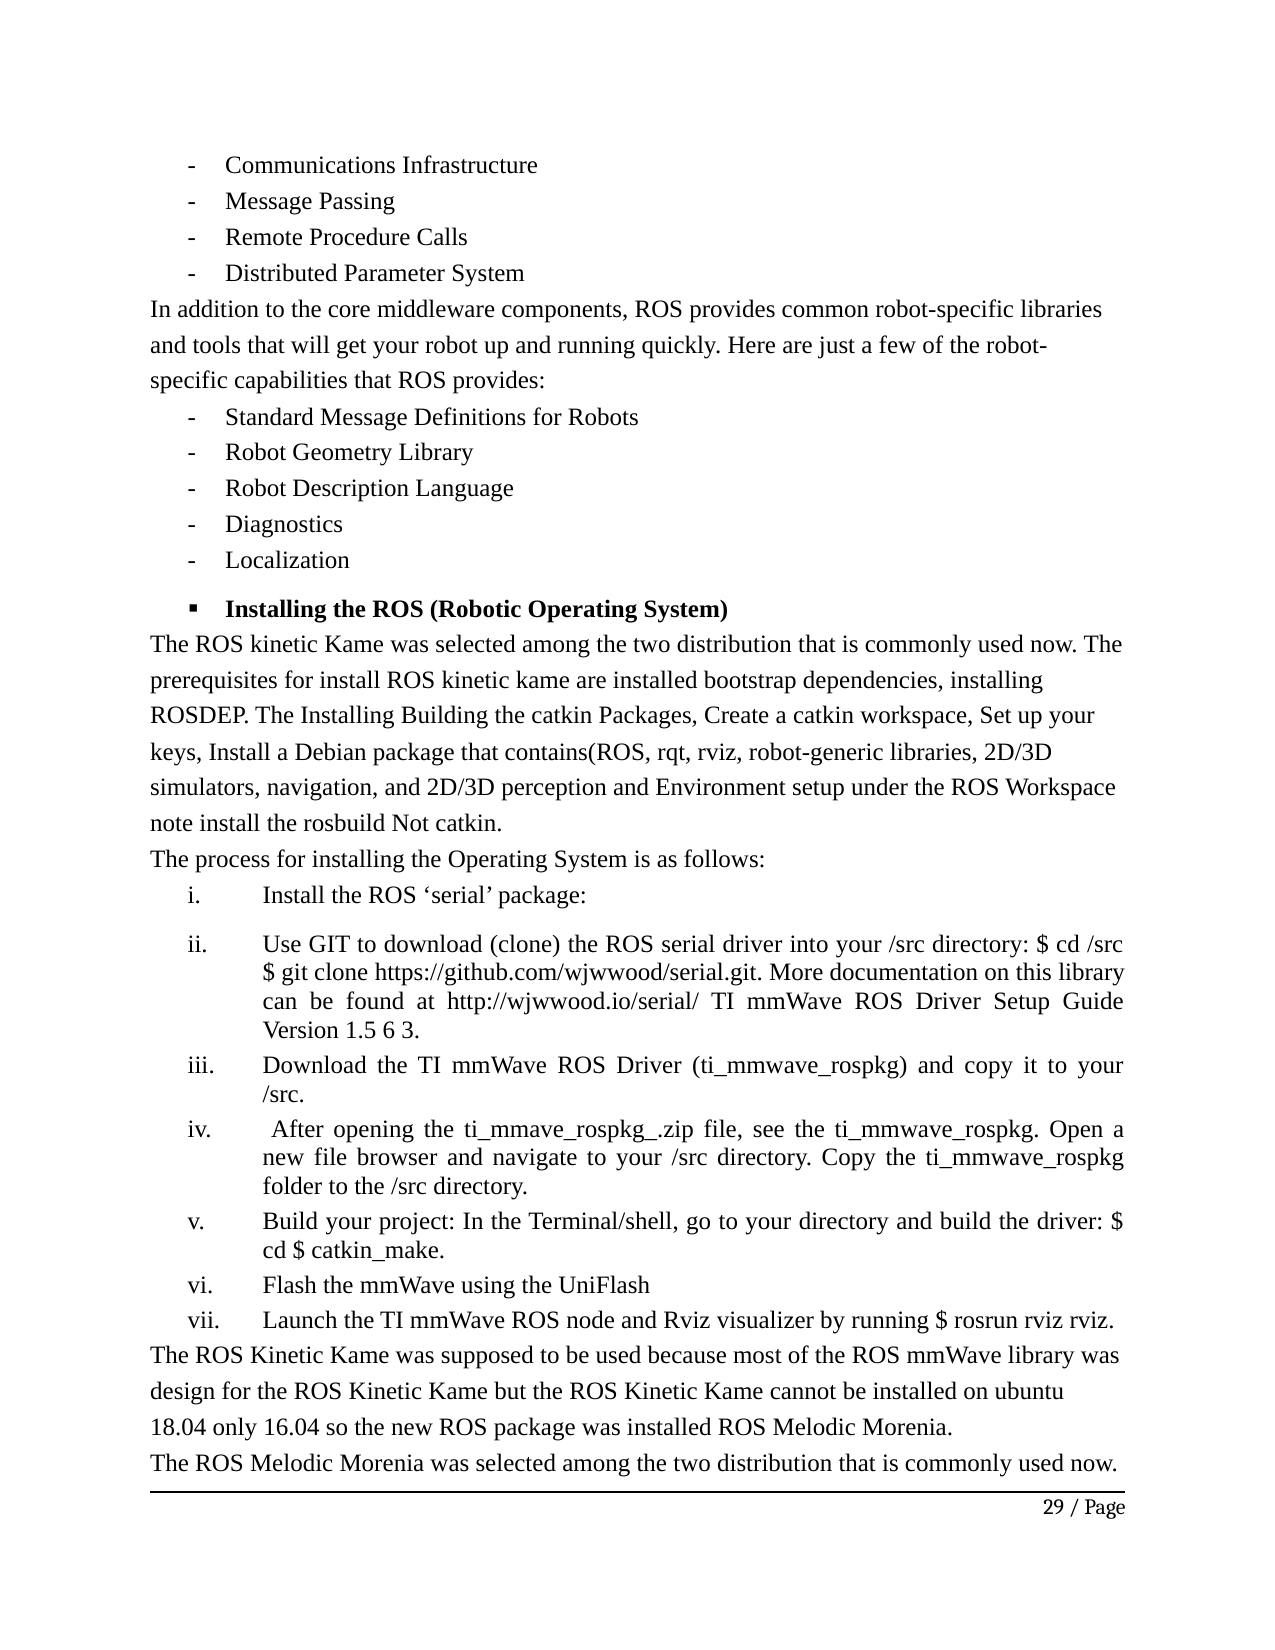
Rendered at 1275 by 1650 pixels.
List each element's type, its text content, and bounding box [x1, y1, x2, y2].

list Launch the TI mmWave ROS node and Rviz visualizer by running $ rosrun rviz rviz. [187, 1305, 1125, 1334]
text The process for installing the Operating System is as follows: [150, 844, 1125, 873]
text The ROS Kinetic Kame was supposed to be used because most of the ROS mmWave library was design for the ROS Kinetic Kame but the ROS Kinetic Kame cannot be installed on ubuntu 18.04 only 16.04 so the new ROS package was installed ROS Melodic Morenia. [150, 1340, 1125, 1441]
list Robot Description Language [187, 473, 1125, 502]
list Communications Infrastructure [187, 150, 1125, 179]
list Flash the mmWave using the UniFlash [187, 1270, 1125, 1299]
list After opening the ti_mmave_rospkg_.zip file, see the ti_mmwave_rospkg. Open a new file browser and navigate to your /src directory. Copy the ti_mmwave_rospkg folder to the /src directory. [187, 1114, 1125, 1200]
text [150, 1448, 1125, 1477]
list Remote Procedure Calls [187, 222, 1125, 251]
list Download the TI mmWave ROS Driver (ti_mmwave_rospkg) and copy it to your /src. [187, 1050, 1125, 1107]
list Standard Message Definitions for Robots [187, 402, 1125, 430]
text In addition to the core middleware components, ROS provides common robot-specific libraries and tools that will get your robot up and running quickly. Here are just a few of the robot-specific capabilities that ROS provides: [150, 294, 1125, 394]
text The ROS kinetic Kame was selected among the two distribution that is commonly used now. The prerequisites for install ROS kinetic kame are installed bootstrap dependencies, installing ROSDEP. The Installing Building the catkin Packages, Create a catkin workspace, Set up your keys, Install a Debian package that contains(ROS, rqt, rviz, robot-generic libraries, 2D/3D simulators, navigation, and 2D/3D perception and Environment setup under the ROS Workspace note install the rosbuild Not catkin. [150, 629, 1125, 837]
list Build your project: In the Terminal/shell, go to your directory and build the driver: $ cd $ catkin_make. [187, 1206, 1125, 1264]
list Use GIT to download (clone) the ROS serial driver into your /src directory: $ cd /src $ git clone https://github.com/wjwwood/serial.git. More documentation on this library can be found at http://wjwwood.io/serial/ TI mmWave ROS Driver Setup Guide Version 1.5 6 3. [187, 929, 1125, 1044]
list Message Passing [187, 186, 1125, 215]
list Install the ROS ‘serial’ package: [187, 880, 1125, 909]
list Distributed Parameter System [187, 258, 1125, 287]
list Localization [187, 545, 1125, 574]
list Robot Geometry Library [187, 437, 1125, 466]
text Installing the ROS (Robotic Operating System) [150, 594, 1125, 622]
list Diagnostics [187, 509, 1125, 538]
